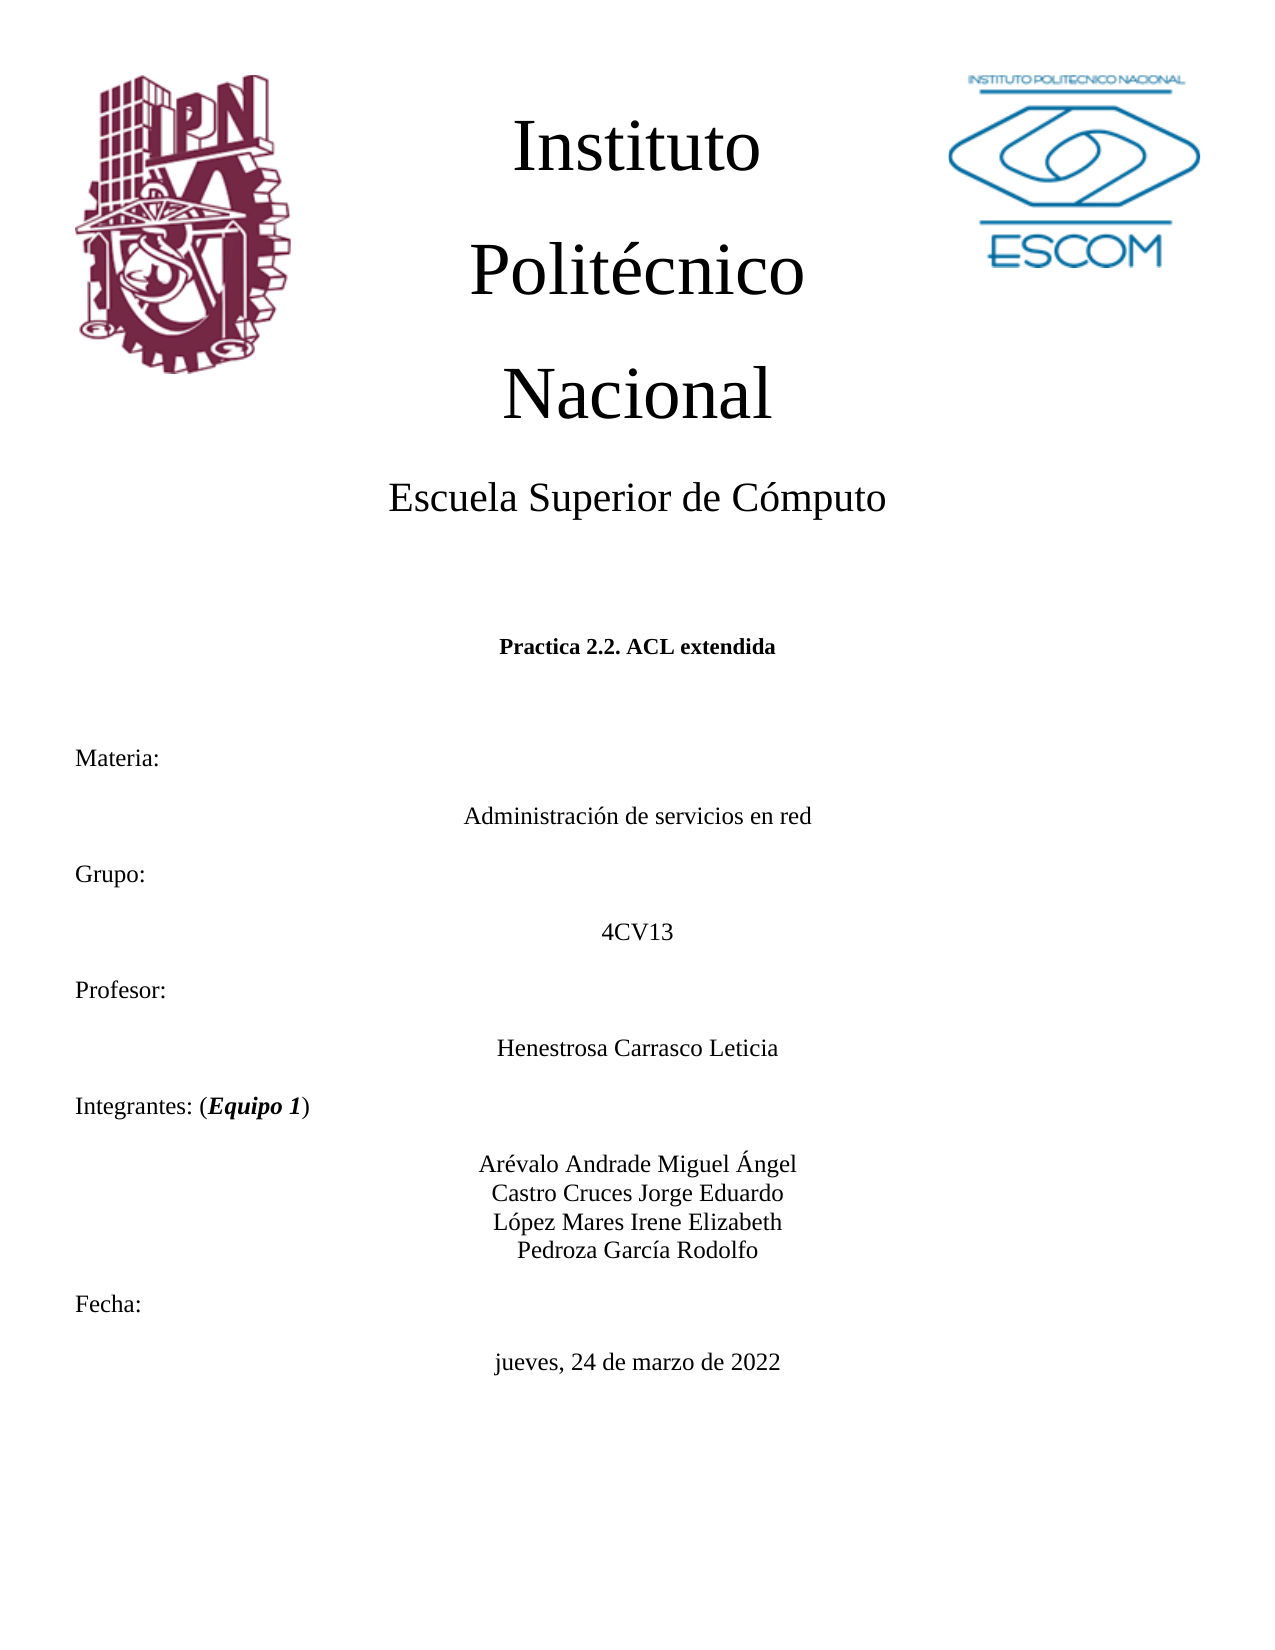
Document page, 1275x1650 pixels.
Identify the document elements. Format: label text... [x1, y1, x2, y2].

text Administración de servicios en red [75, 801, 1200, 830]
text Castro Cruces Jorge Eduardo [75, 1178, 1200, 1207]
text Grupo: [75, 859, 1200, 888]
text Profesor: [75, 975, 1200, 1004]
text Politécnico [291, 224, 1200, 310]
text López Mares Irene Elizabeth [75, 1207, 1200, 1236]
picture [951, 110, 1197, 203]
text Practica 2.2. ACL extendida [75, 633, 1200, 659]
text Nacional [75, 348, 1200, 434]
text Materia: [75, 743, 1200, 772]
text Instituto [291, 100, 948, 186]
text Escuela Superior de Cómputo [75, 472, 1200, 520]
picture [948, 158, 1200, 268]
text Arévalo Andrade Miguel Ángel [75, 1149, 1200, 1178]
text Integrantes: (Equipo 1) [75, 1091, 1200, 1120]
text 4CV13 [75, 917, 1200, 946]
text Pedroza García Rodolfo [75, 1236, 1200, 1264]
text jueves, 24 de marzo de 2022 [75, 1347, 1200, 1376]
text Henestrosa Carrasco Leticia [75, 1033, 1200, 1062]
text Fecha: [75, 1289, 1200, 1318]
picture [1049, 135, 1097, 177]
picture [75, 75, 291, 374]
picture [948, 75, 1200, 155]
